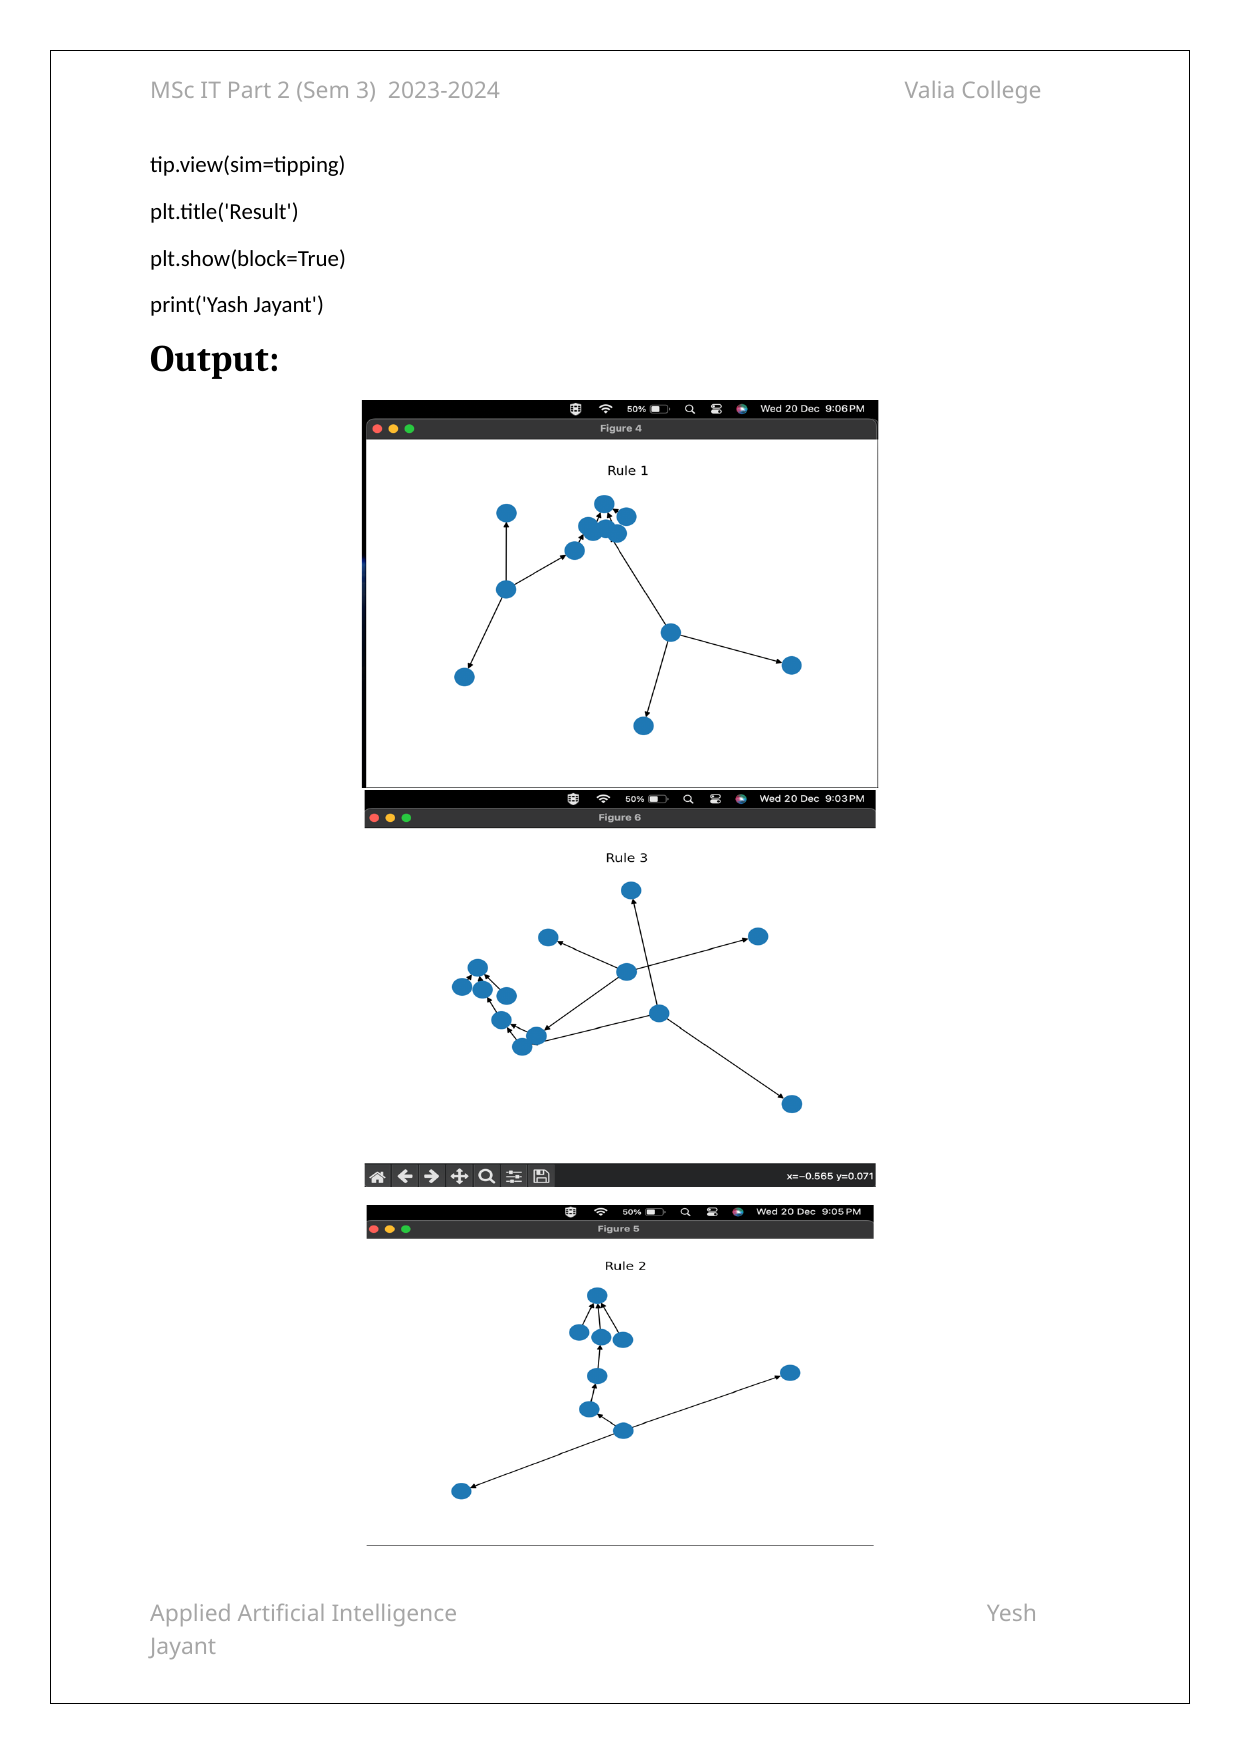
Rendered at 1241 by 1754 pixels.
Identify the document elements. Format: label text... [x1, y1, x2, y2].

text plt.show(block=True) [150, 244, 1090, 272]
picture [364, 790, 876, 1187]
text plt.title('Result') [150, 197, 1090, 225]
text Output: [150, 337, 1090, 381]
text print('Yash Jayant') [150, 291, 1090, 319]
picture [361, 400, 879, 788]
text tip.view(sim=tipping) [150, 150, 1090, 178]
picture [366, 1205, 874, 1546]
